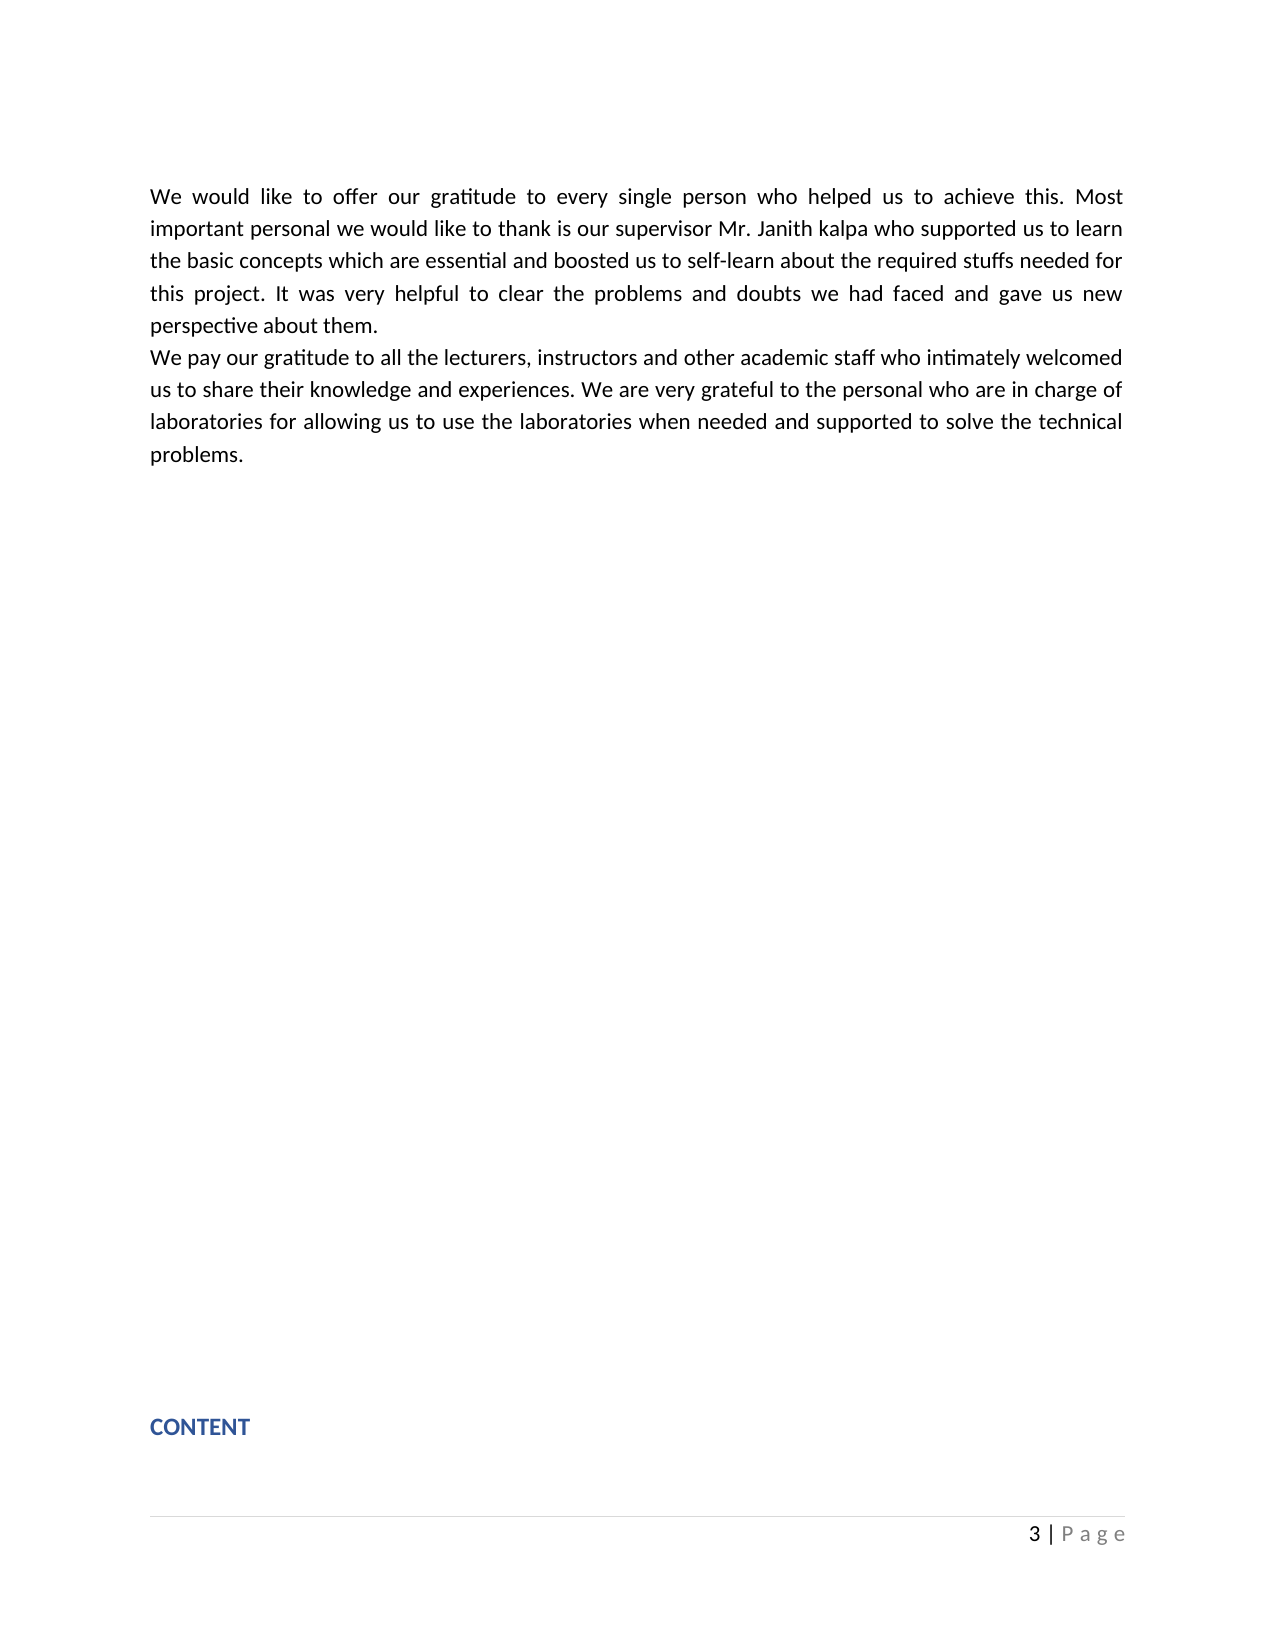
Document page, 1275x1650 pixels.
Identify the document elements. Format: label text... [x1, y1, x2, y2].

text We pay our gratitude to all the lecturers, instructors and other academic staff who intimately welcomed us to share their knowledge and experiences. We are very grateful to the personal who are in charge of laboratories for allowing us to use the laboratories when needed and supported to solve the technical problems. [150, 343, 1125, 468]
text CONTENT [150, 1411, 1125, 1442]
text We would like to offer our gratitude to every single person who helped us to achieve this. Most important personal we would like to thank is our supervisor Mr. Janith kalpa who supported us to learn the basic concepts which are essential and boosted us to self-learn about the required stuffs needed for this project. It was very helpful to clear the problems and doubts we had faced and gave us new perspective about them. [150, 182, 1125, 339]
